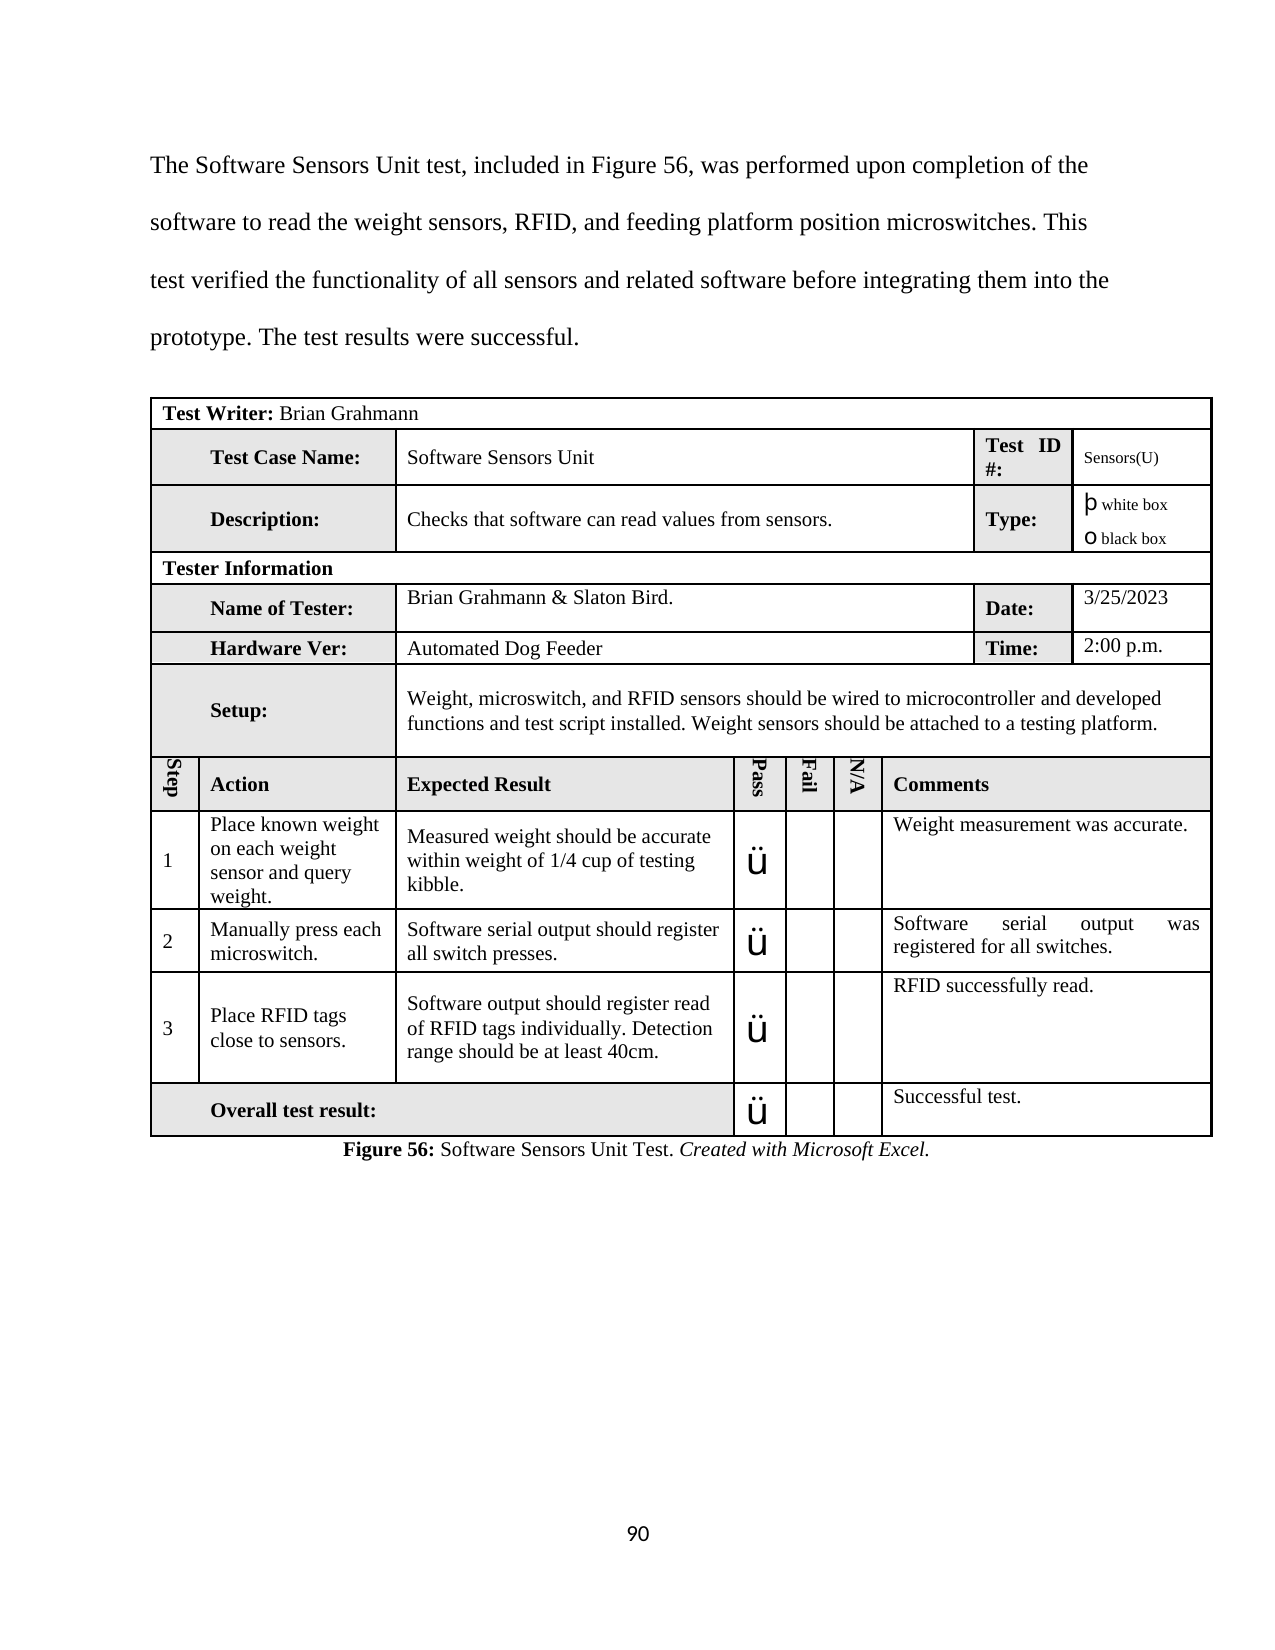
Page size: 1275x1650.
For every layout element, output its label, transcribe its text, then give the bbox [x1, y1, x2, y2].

table_cell Type: [975, 486, 1071, 551]
table_cell [787, 910, 833, 971]
table_cell Expected Result [397, 758, 733, 810]
table_cell RFID successfully read. [883, 973, 1210, 1082]
table_cell Description: [199, 486, 395, 551]
table_cell 2 [152, 910, 198, 971]
table_cell Time: [975, 633, 1071, 662]
table_cell [835, 1084, 881, 1135]
table_cell Test ID #: [975, 430, 1071, 484]
text The Software Sensors Unit test, included in Figure 56, was performed upon completion of the software to read the weight sensors, RFID, and feeding platform position microswitches. This test verified the functionality of all sensors and related software before integrating them into the prototype. The test results were successful. [150, 150, 1125, 351]
table_cell [152, 430, 199, 484]
table_cell [152, 585, 199, 631]
table_cell 1 [152, 812, 198, 908]
table_cell Fail [787, 758, 833, 810]
table_cell Brian Grahmann & Slaton Bird. [397, 585, 973, 631]
table_cell ü [735, 1084, 785, 1135]
table_cell Tester Information [152, 553, 1210, 582]
table_cell ü [735, 910, 785, 971]
table_cell 3 [152, 973, 198, 1082]
table_cell Sensors(U) [1074, 430, 1210, 484]
table_cell o black box [1074, 518, 1210, 551]
table_cell Place known weight on each weight sensor and query weight. [200, 812, 395, 908]
table_cell Software serial output was registered for all switches. [883, 910, 1210, 971]
table_cell Checks that software can read values from sensors. [397, 486, 973, 551]
table_cell þ white box [1074, 486, 1210, 517]
table_cell Setup: [199, 665, 395, 756]
table_cell [787, 973, 833, 1082]
table_cell [152, 1084, 199, 1135]
table_cell ü [735, 812, 785, 908]
table_cell Pass [735, 758, 785, 810]
table_cell Software output should register read of RFID tags individually. Detection range should be at least 40cm. [397, 973, 733, 1082]
table_cell Step [152, 758, 198, 810]
table_cell Name of Tester: [199, 585, 395, 631]
table_cell [835, 812, 881, 908]
table_cell Place RFID tags close to sensors. [200, 973, 395, 1082]
table_cell Weight, microswitch, and RFID sensors should be wired to microcontroller and developed functions and test script installed. Weight sensors should be attached to a testing platform. [397, 665, 1210, 756]
table_cell Test Case Name: [199, 430, 395, 484]
table_header Test Writer: Brian Grahmann [152, 399, 1210, 428]
table_cell Manually press each microswitch. [200, 910, 395, 971]
text Figure 56: Software Sensors Unit Test. Created with Microsoft Excel. [150, 1137, 1125, 1161]
table_cell 3/25/2023 [1074, 585, 1210, 631]
table_cell Action [200, 758, 395, 810]
table_cell Measured weight should be accurate within weight of 1/4 cup of testing kibble. [397, 812, 733, 908]
table_cell [152, 486, 199, 551]
table_cell [787, 1084, 833, 1135]
table_cell Comments [883, 758, 1210, 810]
table_cell [152, 665, 199, 756]
table_cell Weight measurement was accurate. [883, 812, 1210, 908]
table_cell Successful test. [883, 1084, 1210, 1135]
table_cell [835, 973, 881, 1082]
table_cell ü [735, 973, 785, 1082]
table_cell Hardware Ver: [199, 633, 395, 662]
table_cell Date: [975, 585, 1071, 631]
table_cell Overall test result: [199, 1084, 733, 1135]
table_cell [787, 812, 833, 908]
table_cell Automated Dog Feeder [397, 633, 973, 662]
table_cell 2:00 p.m. [1074, 633, 1210, 662]
table_cell [835, 910, 881, 971]
table_cell N/A [835, 758, 881, 810]
table_cell [152, 633, 199, 662]
table_cell Software serial output should register all switch presses. [397, 910, 733, 971]
table_cell Software Sensors Unit [397, 430, 973, 484]
